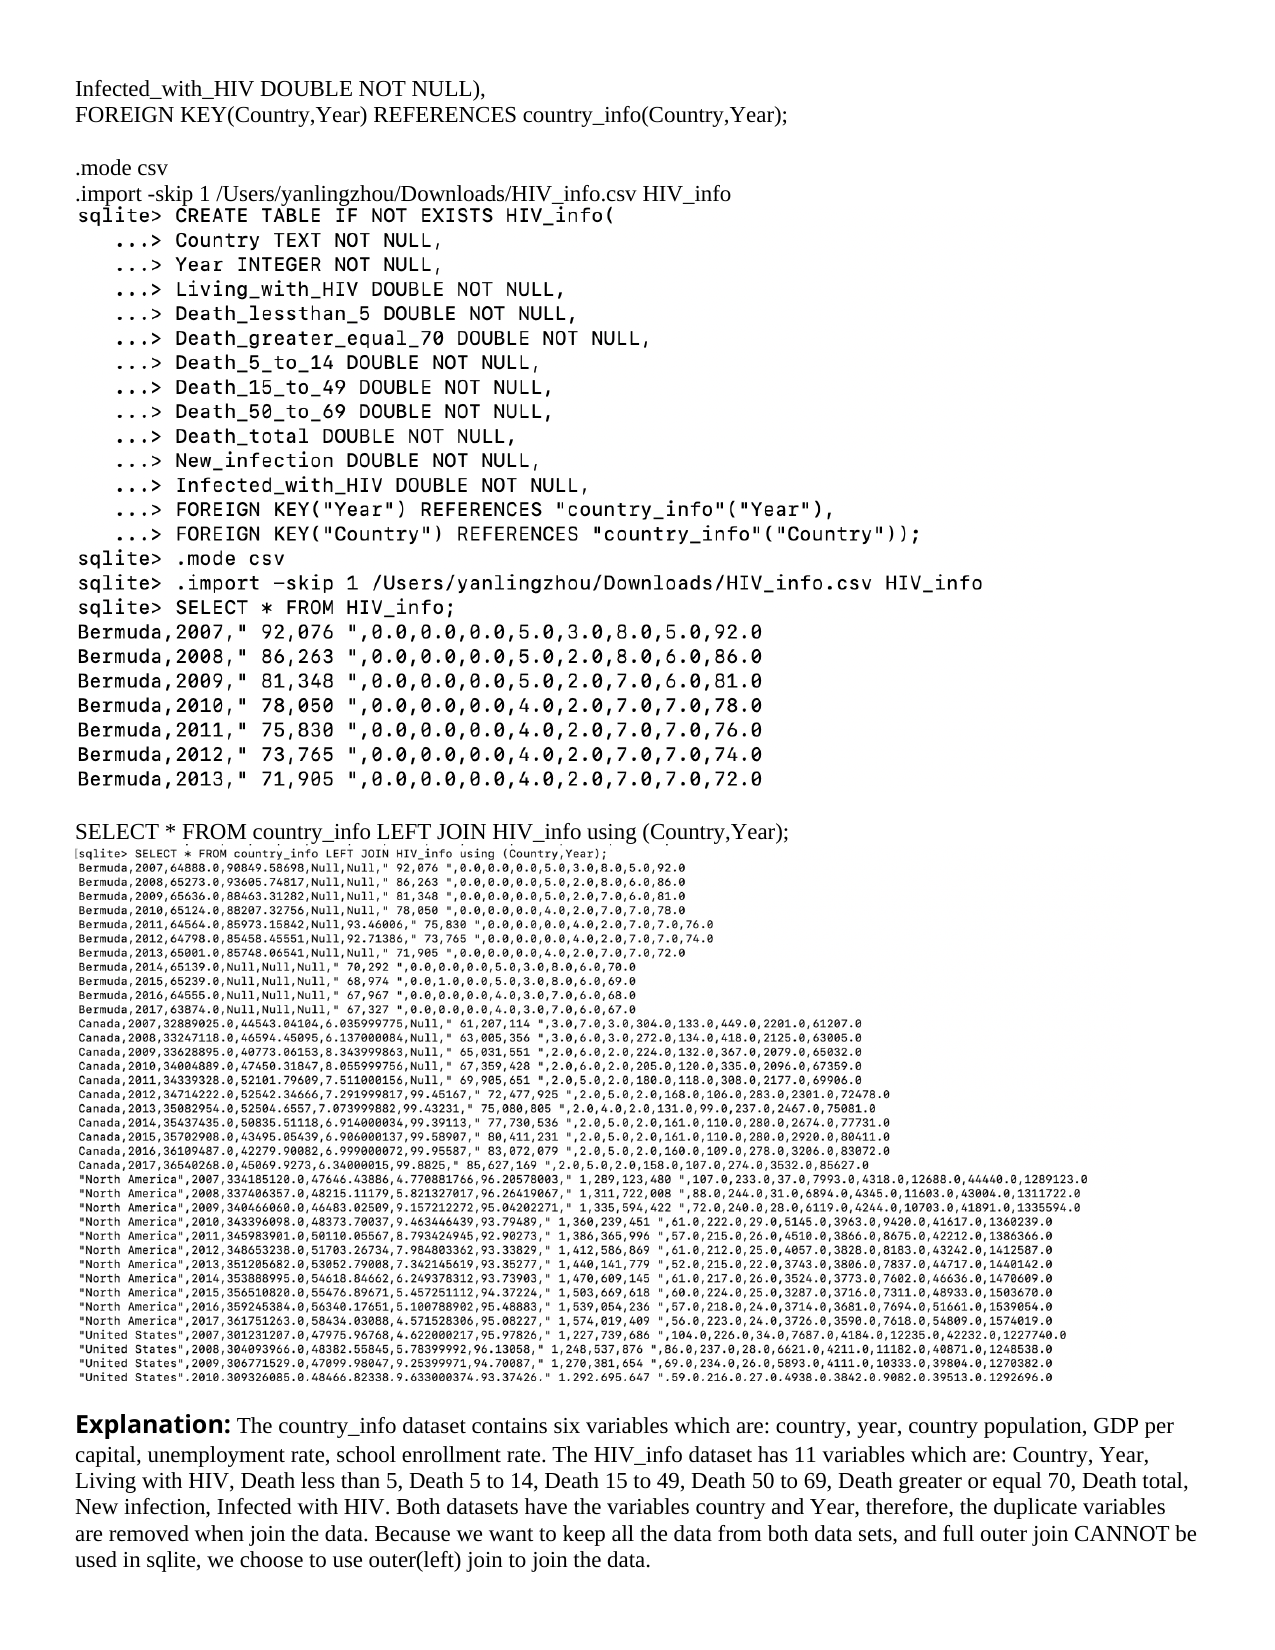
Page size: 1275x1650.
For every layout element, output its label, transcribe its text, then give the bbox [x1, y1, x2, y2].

text Infected_with_HIV DOUBLE NOT NULL), [75, 75, 1200, 101]
text Explanation: The country_info dataset contains six variables which are: country, year, country population, GDP per capital, unemployment rate, school enrollment rate. The HIV_info dataset has 11 variables which are: Country, Year, Living with HIV, Death less than 5, Death 5 to 14, Death 15 to 49, Death 50 to 69, Death greater or equal 70, Death total, New infection, Infected with HIV. Both datasets have the variables country and Year, therefore, the duplicate variables are removed when join the data. Because we want to keep all the data from both data sets, and full outer join CANNOT be used in sqlite, we choose to use outer(left) join to join the data. [75, 1407, 1200, 1572]
text .import -skip 1 /Users/yanlingzhou/Downloads/HIV_info.csv HIV_info [75, 180, 1200, 207]
text SELECT * FROM country_info LEFT JOIN HIV_info using (Country,Year); [75, 818, 1200, 845]
picture [75, 206, 1050, 792]
text .mode csv [75, 154, 1200, 180]
picture [75, 844, 1131, 1381]
text FOREIGN KEY(Country,Year) REFERENCES country_info(Country,Year); [75, 101, 1200, 128]
